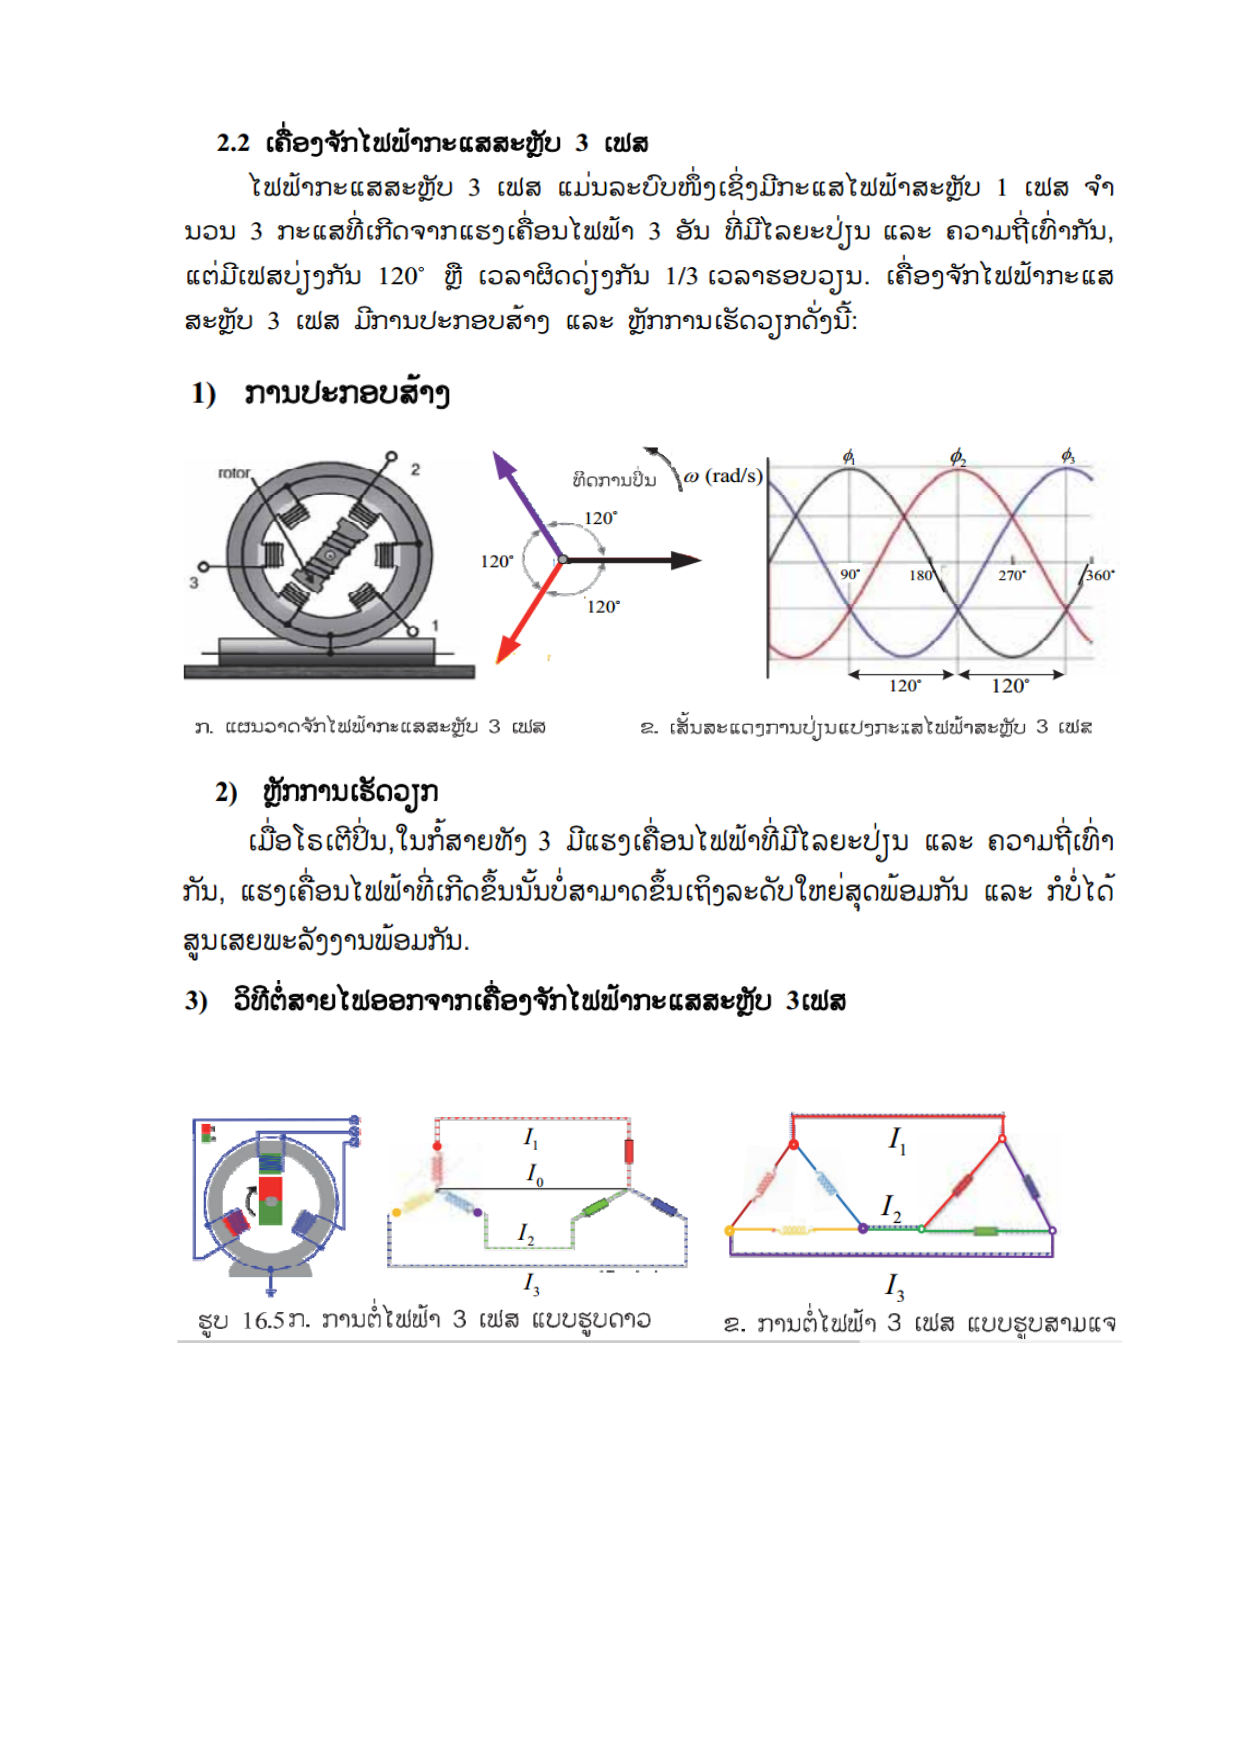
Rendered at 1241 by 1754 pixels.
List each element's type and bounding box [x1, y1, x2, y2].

picture [177, 765, 1123, 961]
picture [177, 118, 1123, 342]
picture [177, 1105, 1123, 1343]
picture [177, 361, 460, 419]
picture [177, 980, 857, 1019]
picture [177, 438, 1123, 746]
